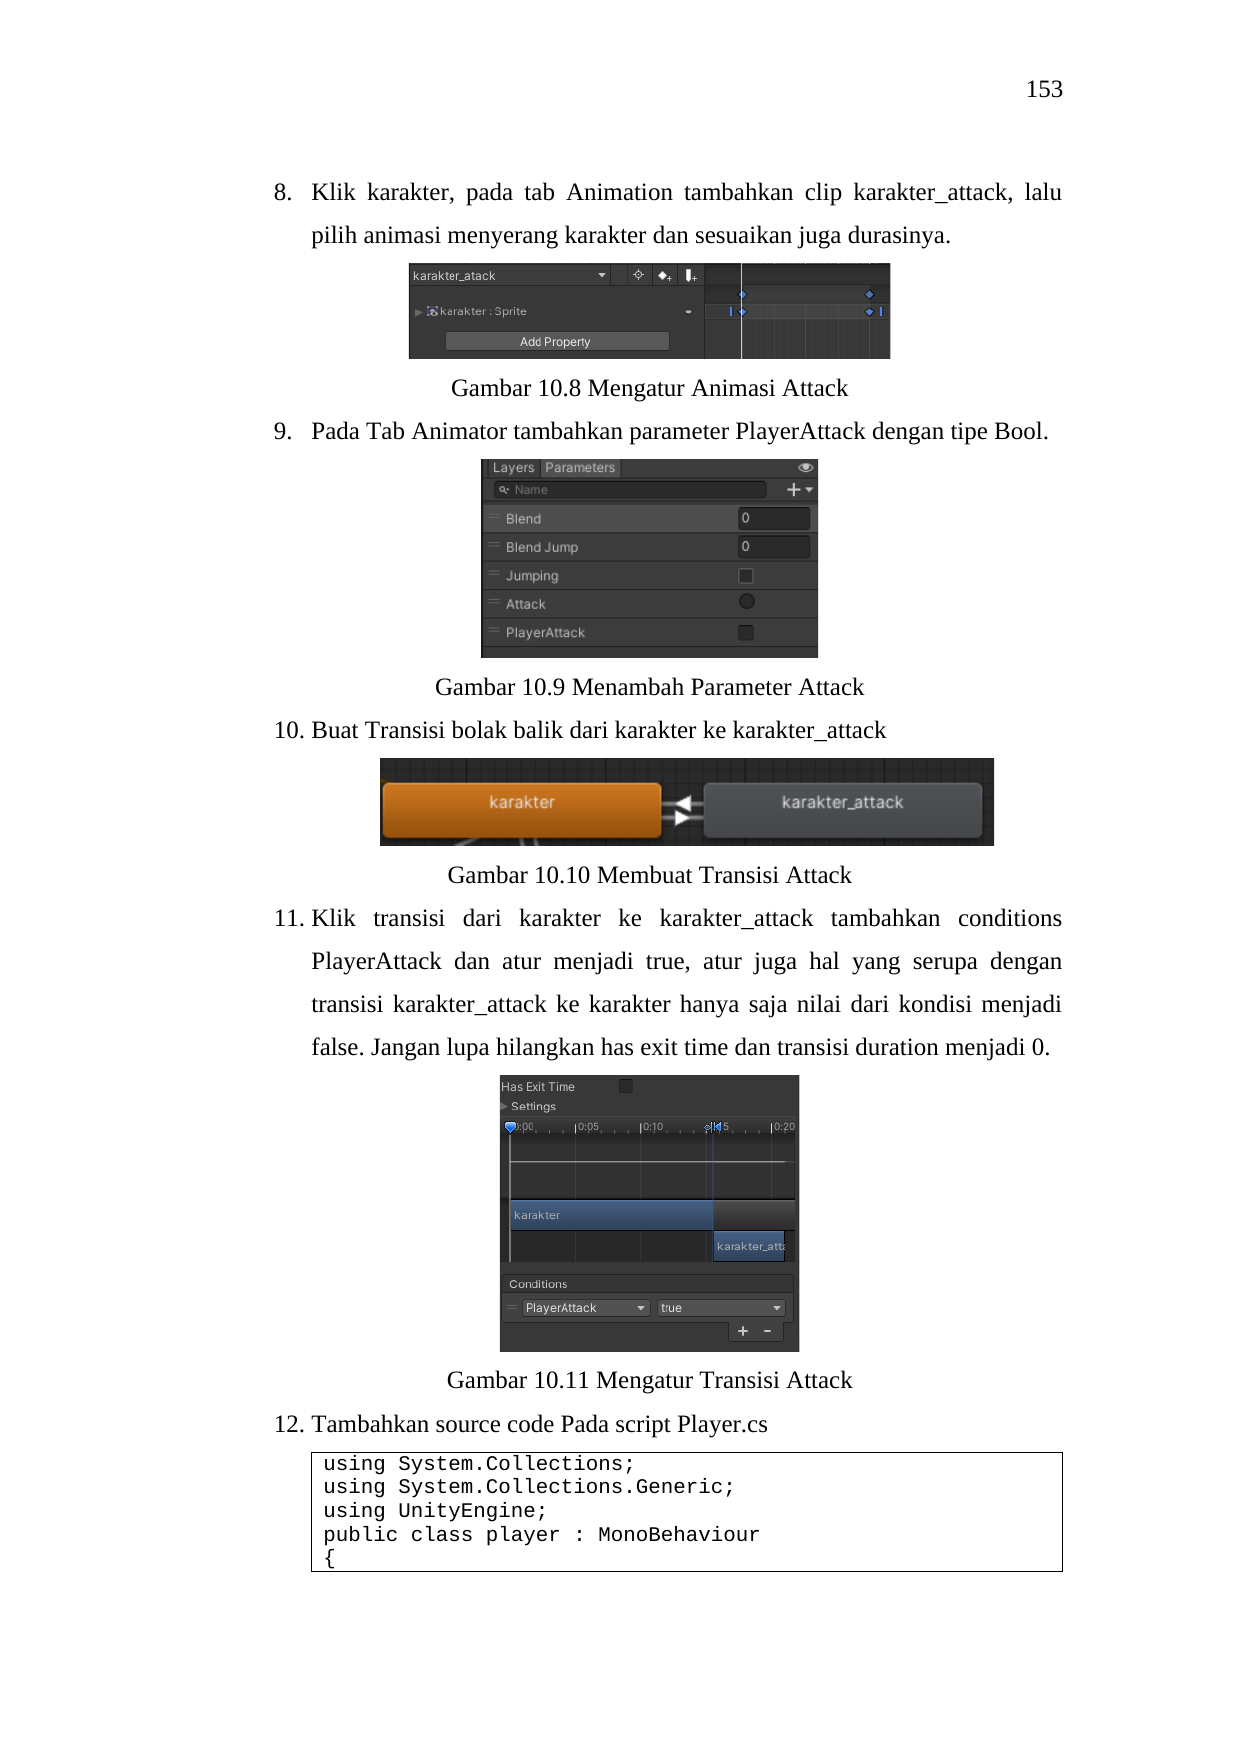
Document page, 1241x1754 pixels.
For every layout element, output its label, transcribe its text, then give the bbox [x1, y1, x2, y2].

list Pada Tab Animator tambahkan parameter PlayerAttack dengan tipe Bool. [274, 416, 1063, 445]
picture [499, 1075, 800, 1352]
subtitle Menambah Parameter Attack [236, 672, 1063, 701]
subtitle Mengatur Transisi Attack [236, 1366, 1063, 1394]
subtitle Membuat Transisi Attack [236, 860, 1063, 889]
picture [408, 263, 891, 359]
list Buat Transisi bolak balik dari karakter ke karakter_attack [274, 715, 1063, 744]
subtitle Mengatur Animasi Attack [236, 373, 1063, 402]
list Klik karakter, pada tab Animation tambahkan clip karakter_attack, lalu pilih animasi menyerang karakter dan sesuaikan juga durasinya. [274, 177, 1063, 249]
picture [380, 758, 995, 846]
picture [481, 459, 819, 658]
list Klik transisi dari karakter ke karakter_attack tambahkan conditions PlayerAttack dan atur menjadi true, atur juga hal yang serupa dengan transisi karakter_attack ke karakter hanya saja nilai dari kondisi menjadi false. Jangan lupa hilangkan has exit time dan transisi duration menjadi 0. [274, 903, 1063, 1061]
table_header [312, 1453, 1062, 1571]
list Tambahkan source code Pada script Player.cs [274, 1409, 1063, 1437]
